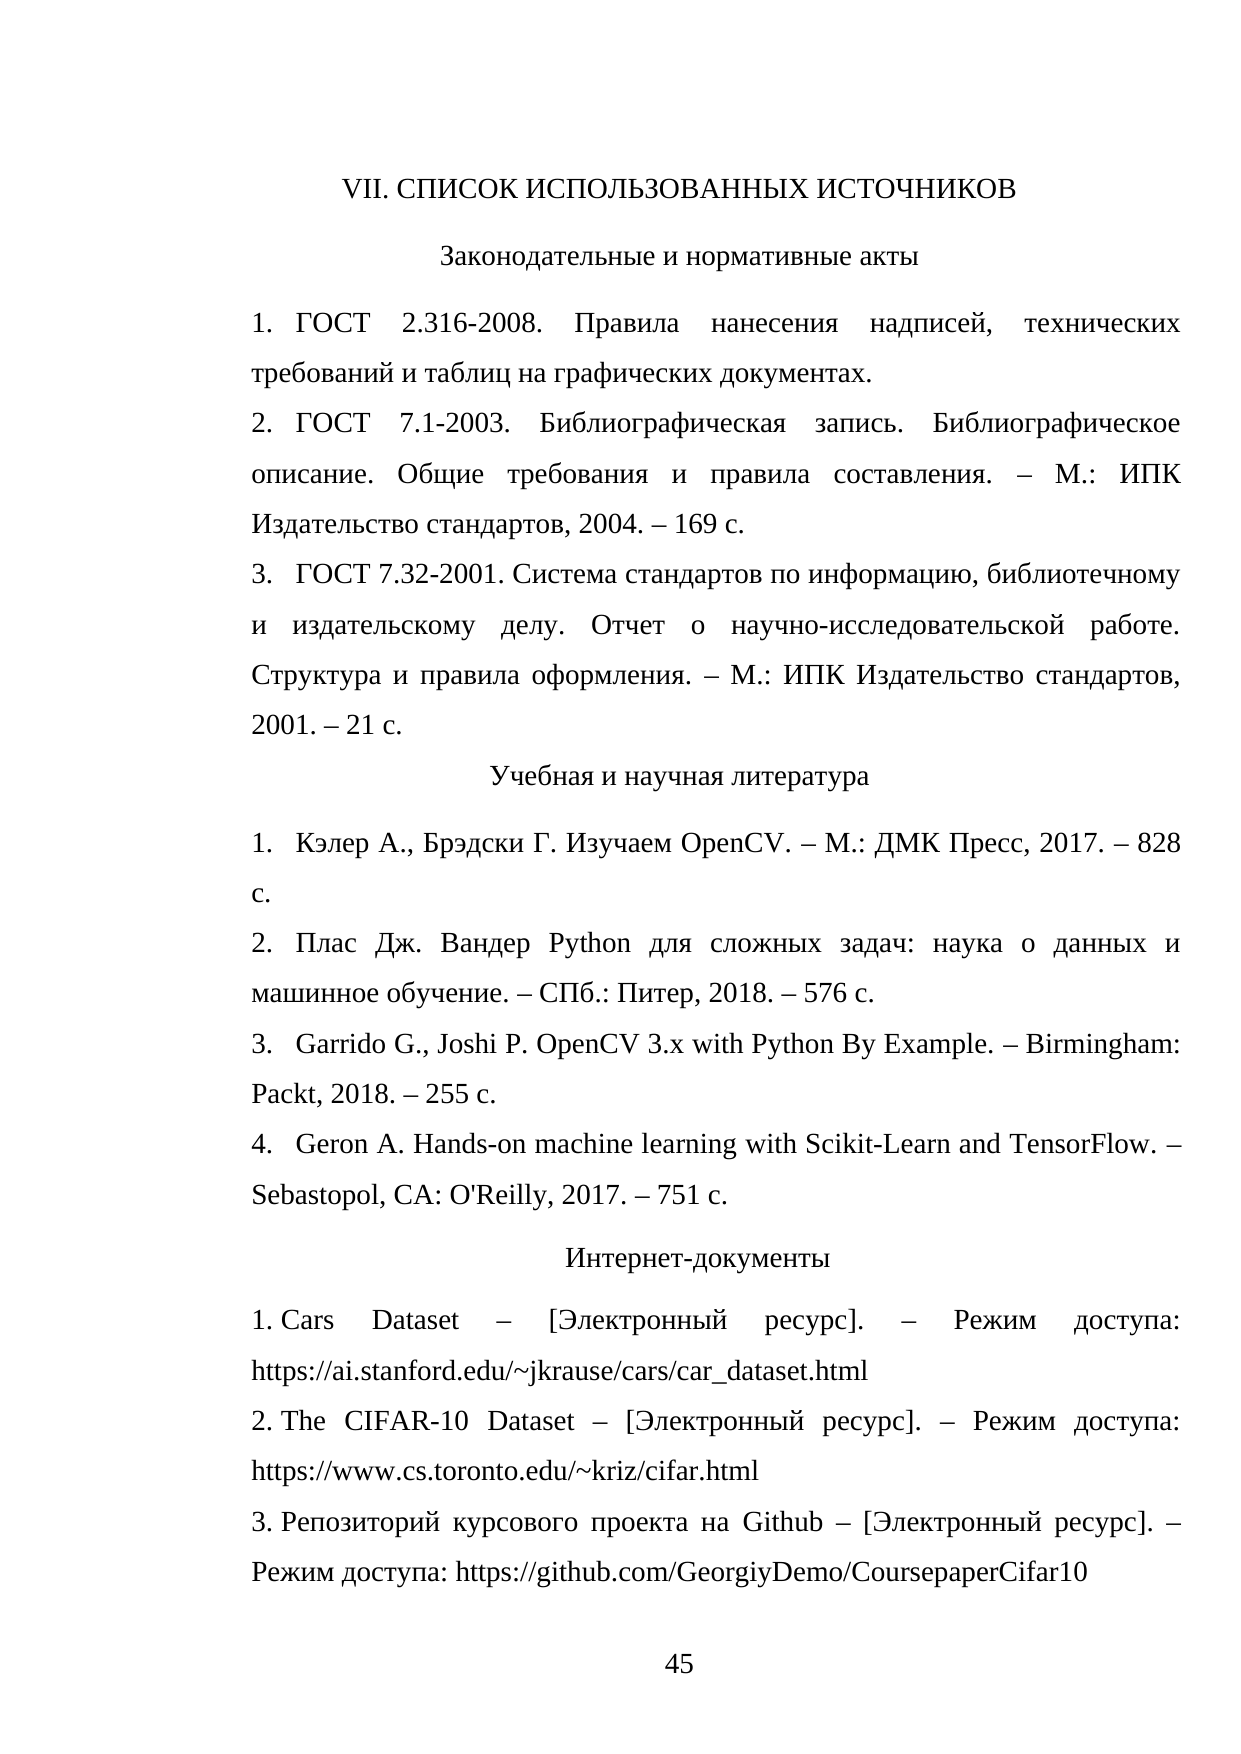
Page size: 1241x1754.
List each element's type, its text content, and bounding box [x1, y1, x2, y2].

text Интернет-документы [214, 1240, 1181, 1273]
list ГОСТ 2.316-2008. Правила нанесения надписей, технических требований и таблиц на графических документах. [251, 305, 1181, 389]
list ГОСТ 7.32-2001. Система стандартов по информацию, библиотечному и издательскому делу. Отчет о научно-исследовательской работе. Структура и правила оформления. – М.: ИПК Издательство стандартов, 2001. – 21 с. [251, 556, 1181, 741]
list Garrido G., Joshi P. OpenCV 3.x with Python By Example. – Birmingham: Packt, 2018. – 255 с. [251, 1026, 1181, 1110]
text Учебная и научная литература [177, 758, 1181, 791]
list Репозиторий курсового проекта на Github – [Электронный ресурс]. – Режим доступа: https://github.com/GeorgiyDemo/CoursepaperCifar10 [251, 1504, 1181, 1588]
list Сars Dataset – [Электронный ресурс]. – Режим доступа: https://ai.stanford.edu/~jkrause/cars/car_dataset.html [251, 1302, 1181, 1386]
list The CIFAR-10 Dataset – [Электронный ресурс]. – Режим доступа: https://www.cs.toronto.edu/~kriz/cifar.html [251, 1403, 1181, 1487]
list Geron A. Hands-on machine learning with Scikit-Learn and TensorFlow. – Sebastopol, CA: O'Reilly, 2017. – 751 с. [251, 1127, 1181, 1210]
list Плас Дж. Вандер Python для сложных задач: наука о данных и машинное обучение. – СПб.: Питер, 2018. – 576 с. [251, 925, 1181, 1009]
list ГОСТ 7.1-2003. Библиографическая запись. Библиографическое описание. Общие требования и правила составления. – М.: ИПК Издательство стандартов, 2004. – 169 с. [251, 406, 1181, 540]
text Законодательные и нормативные акты [177, 238, 1181, 271]
list Кэлер А., Брэдски Г. Изучаем OpenCV. – М.: ДМК Пресс, 2017. – 828 с. [251, 825, 1181, 908]
subtitle VII. СПИСОК ИСПОЛЬЗОВАННЫХ ИСТОЧНИКОВ [177, 171, 1181, 204]
